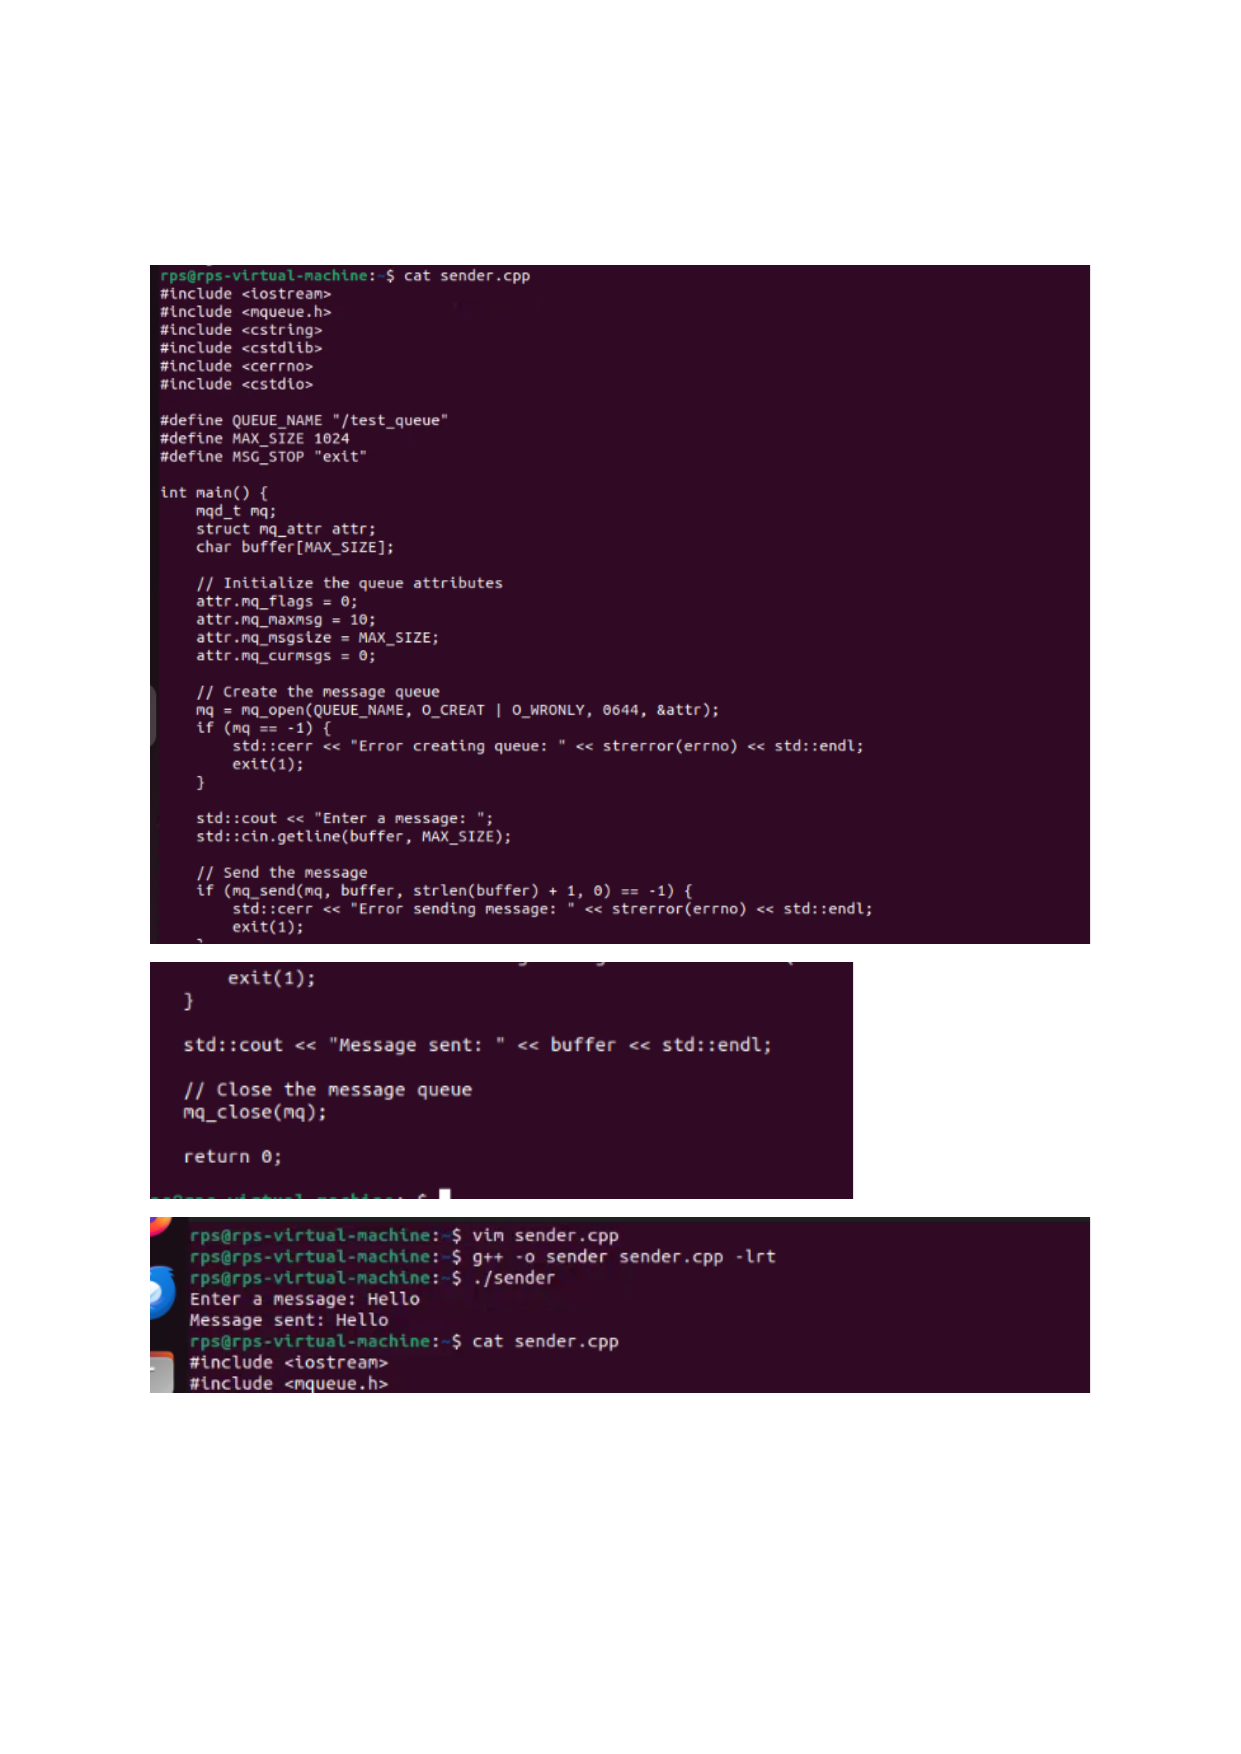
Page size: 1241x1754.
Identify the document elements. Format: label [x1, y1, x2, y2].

picture [150, 265, 1091, 944]
picture [150, 962, 854, 1199]
picture [150, 1217, 1091, 1393]
